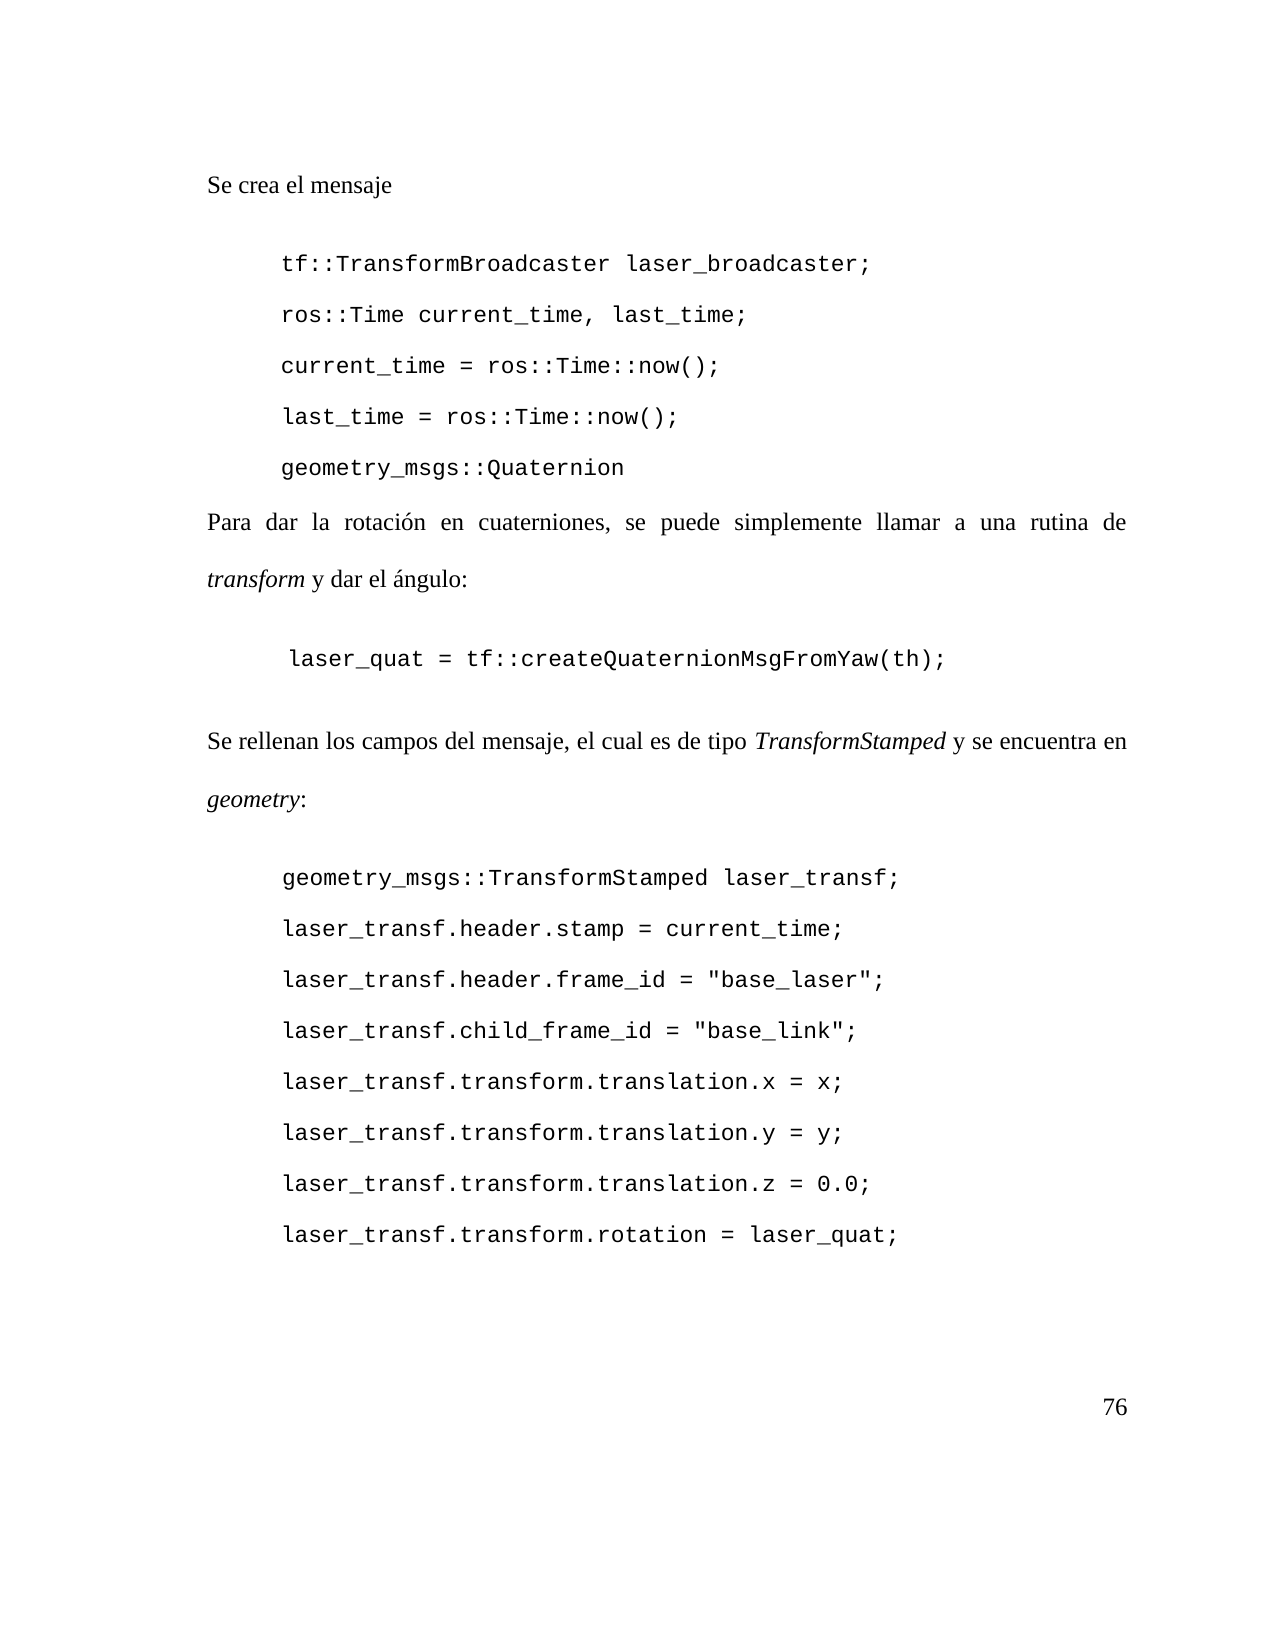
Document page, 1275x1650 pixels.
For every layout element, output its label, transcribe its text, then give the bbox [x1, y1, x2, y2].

text ros::Time current_time, last_time; [207, 303, 1127, 329]
text laser_transf.header.stamp = current_time; [207, 917, 1127, 943]
text laser_transf.child_frame_id = "base_link"; [207, 1019, 1127, 1045]
text tf::TransformBroadcaster laser_broadcaster; [207, 252, 1127, 278]
text laser_transf.transform.rotation = laser_quat; [207, 1223, 1127, 1249]
text geometry_msgs::Quaternion [207, 456, 1127, 482]
text current_time = ros::Time::now(); [207, 354, 1127, 380]
text laser_transf.transform.translation.y = y; [207, 1121, 1127, 1147]
text Se crea el mensaje [207, 170, 1127, 199]
text Se rellenan los campos del mensaje, el cual es de tipo TransformStamped y se encuentra en geometry: [207, 726, 1127, 813]
text laser_quat = tf::createQuaternionMsgFromYaw(th); [207, 647, 1127, 673]
text laser_transf.transform.translation.x = x; [207, 1070, 1127, 1096]
text last_time = ros::Time::now(); [207, 405, 1127, 431]
text Para dar la rotación en cuaterniones, se puede simplemente llamar a una rutina de transform y dar el ángulo: [207, 507, 1127, 593]
text laser_transf.header.frame_id = "base_laser"; [207, 968, 1127, 994]
text laser_transf.transform.translation.z = 0.0; [207, 1172, 1127, 1198]
text geometry_msgs::TransformStamped laser_transf; [207, 866, 1127, 892]
